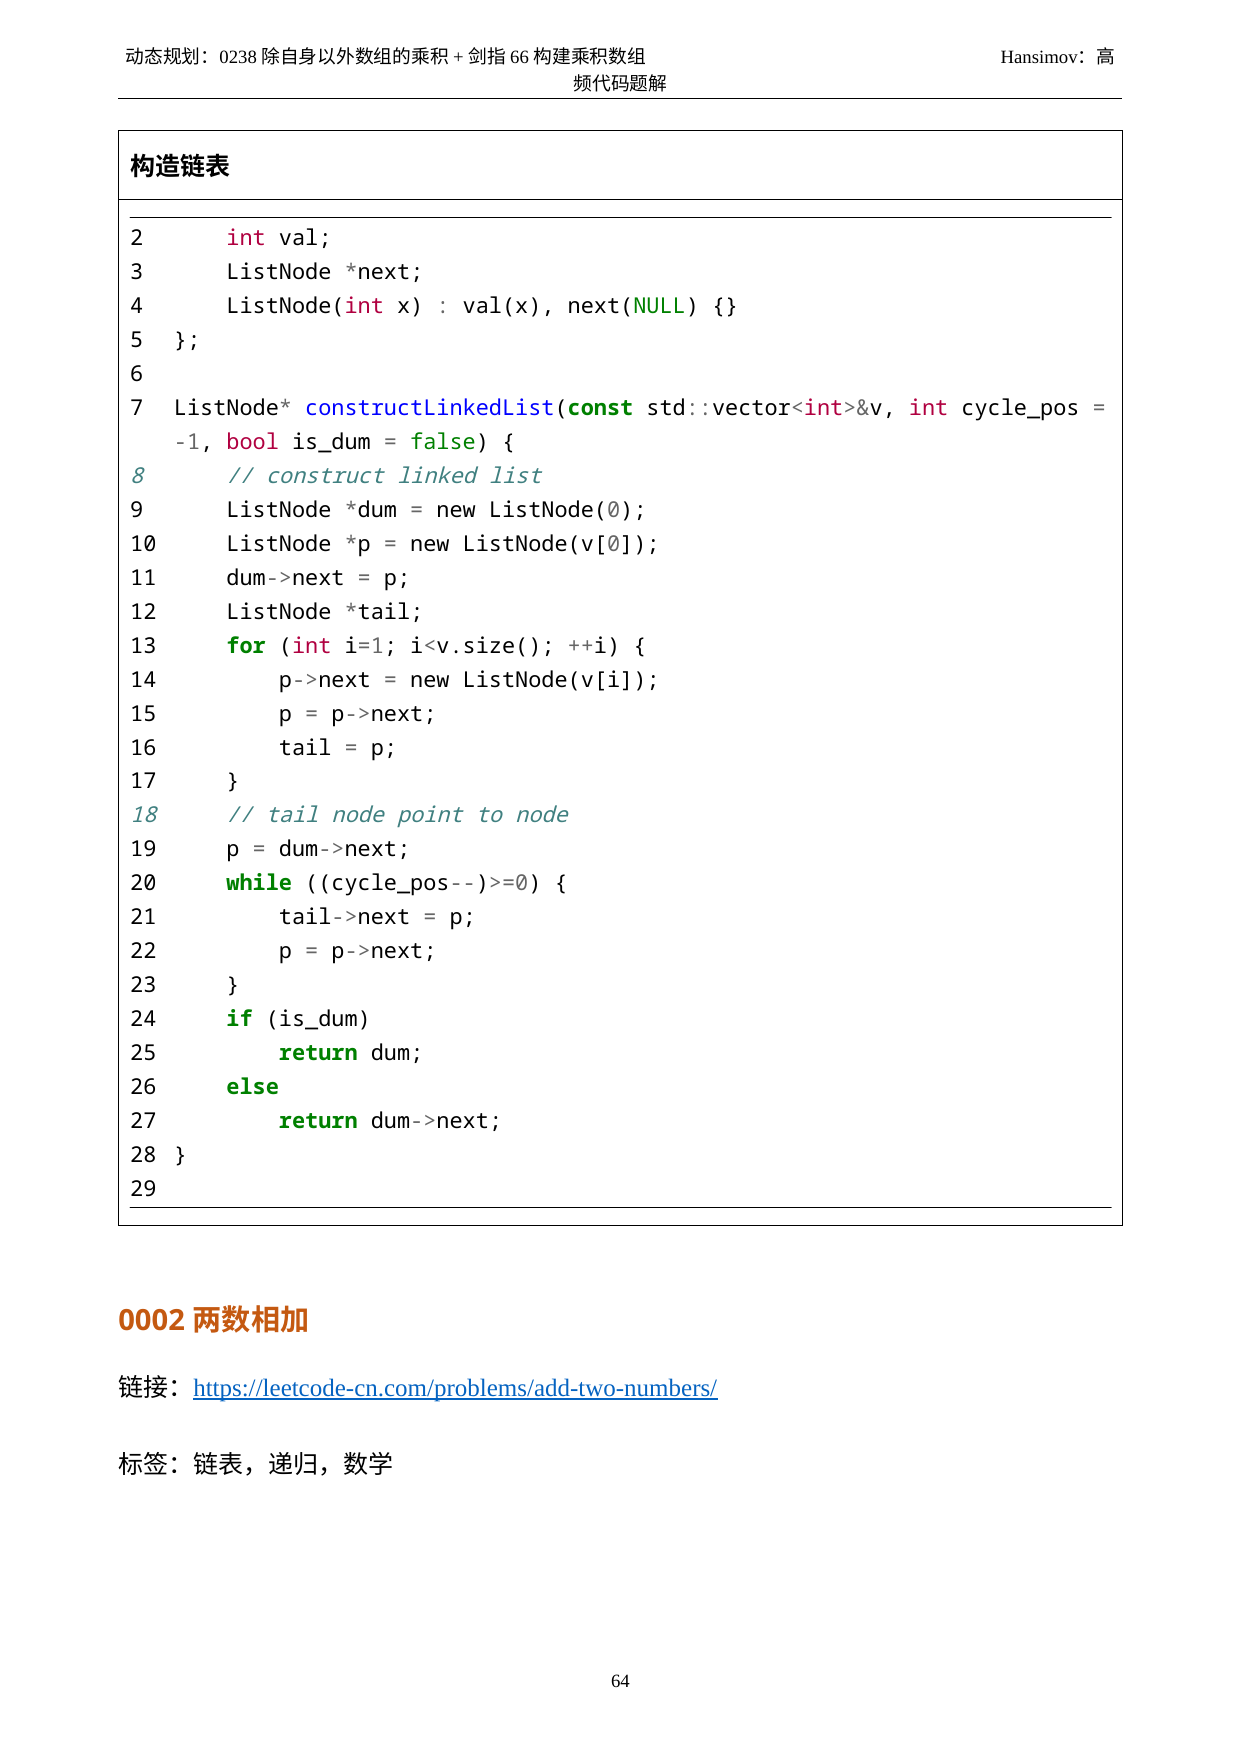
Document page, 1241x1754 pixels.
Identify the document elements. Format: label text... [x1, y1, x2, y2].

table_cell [119, 200, 1122, 1225]
text 链接：https://leetcode-cn.com/problems/add-two-numbers/ [118, 1352, 1122, 1420]
subtitle 0002 两数相加 [118, 1284, 1097, 1352]
text 标签：链表，递归，数学 [118, 1429, 1122, 1497]
table_header 构造链表 [119, 131, 1122, 199]
